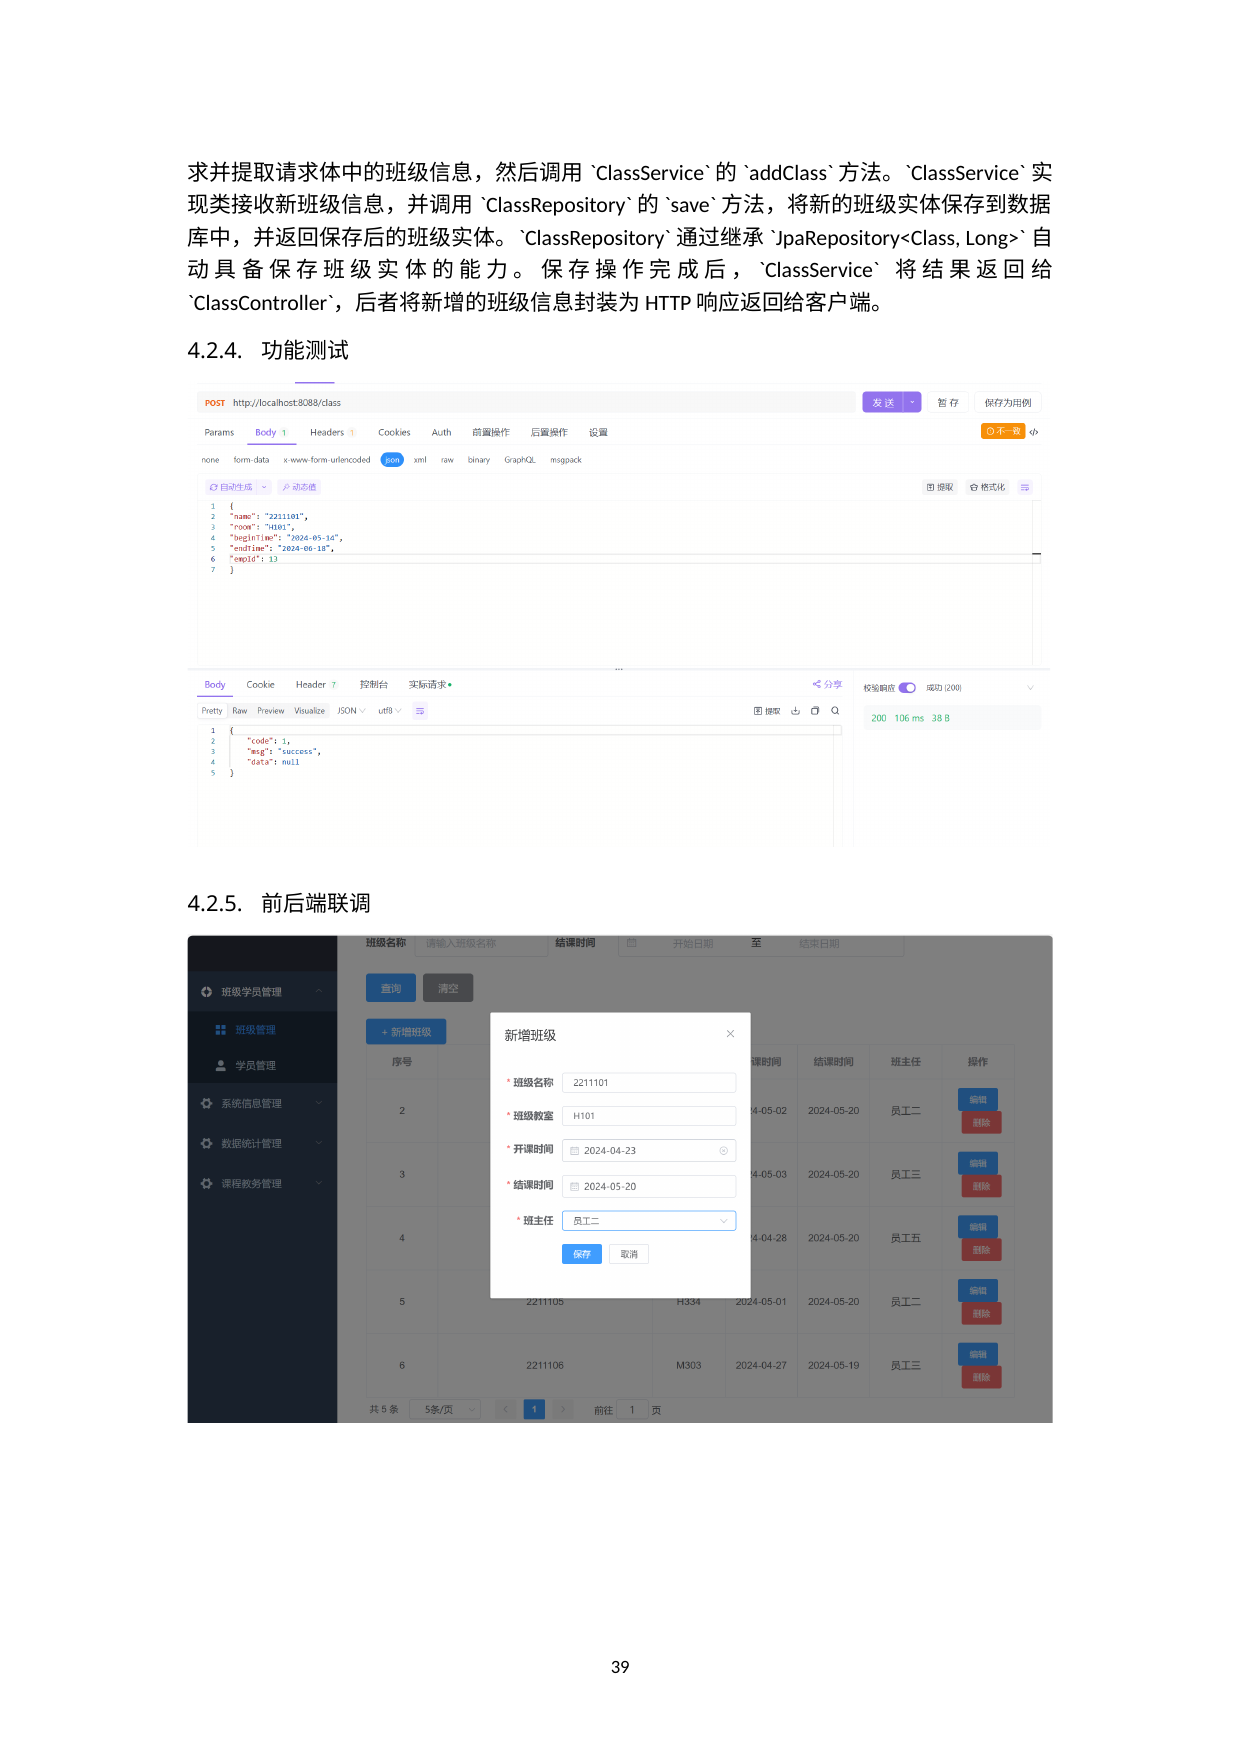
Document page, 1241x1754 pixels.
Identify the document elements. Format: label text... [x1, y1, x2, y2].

picture [187, 381, 1051, 847]
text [187, 154, 1053, 317]
picture [187, 934, 1053, 1423]
subtitle 功能测试 [187, 333, 1053, 366]
subtitle 前后端联调 [187, 886, 1053, 918]
